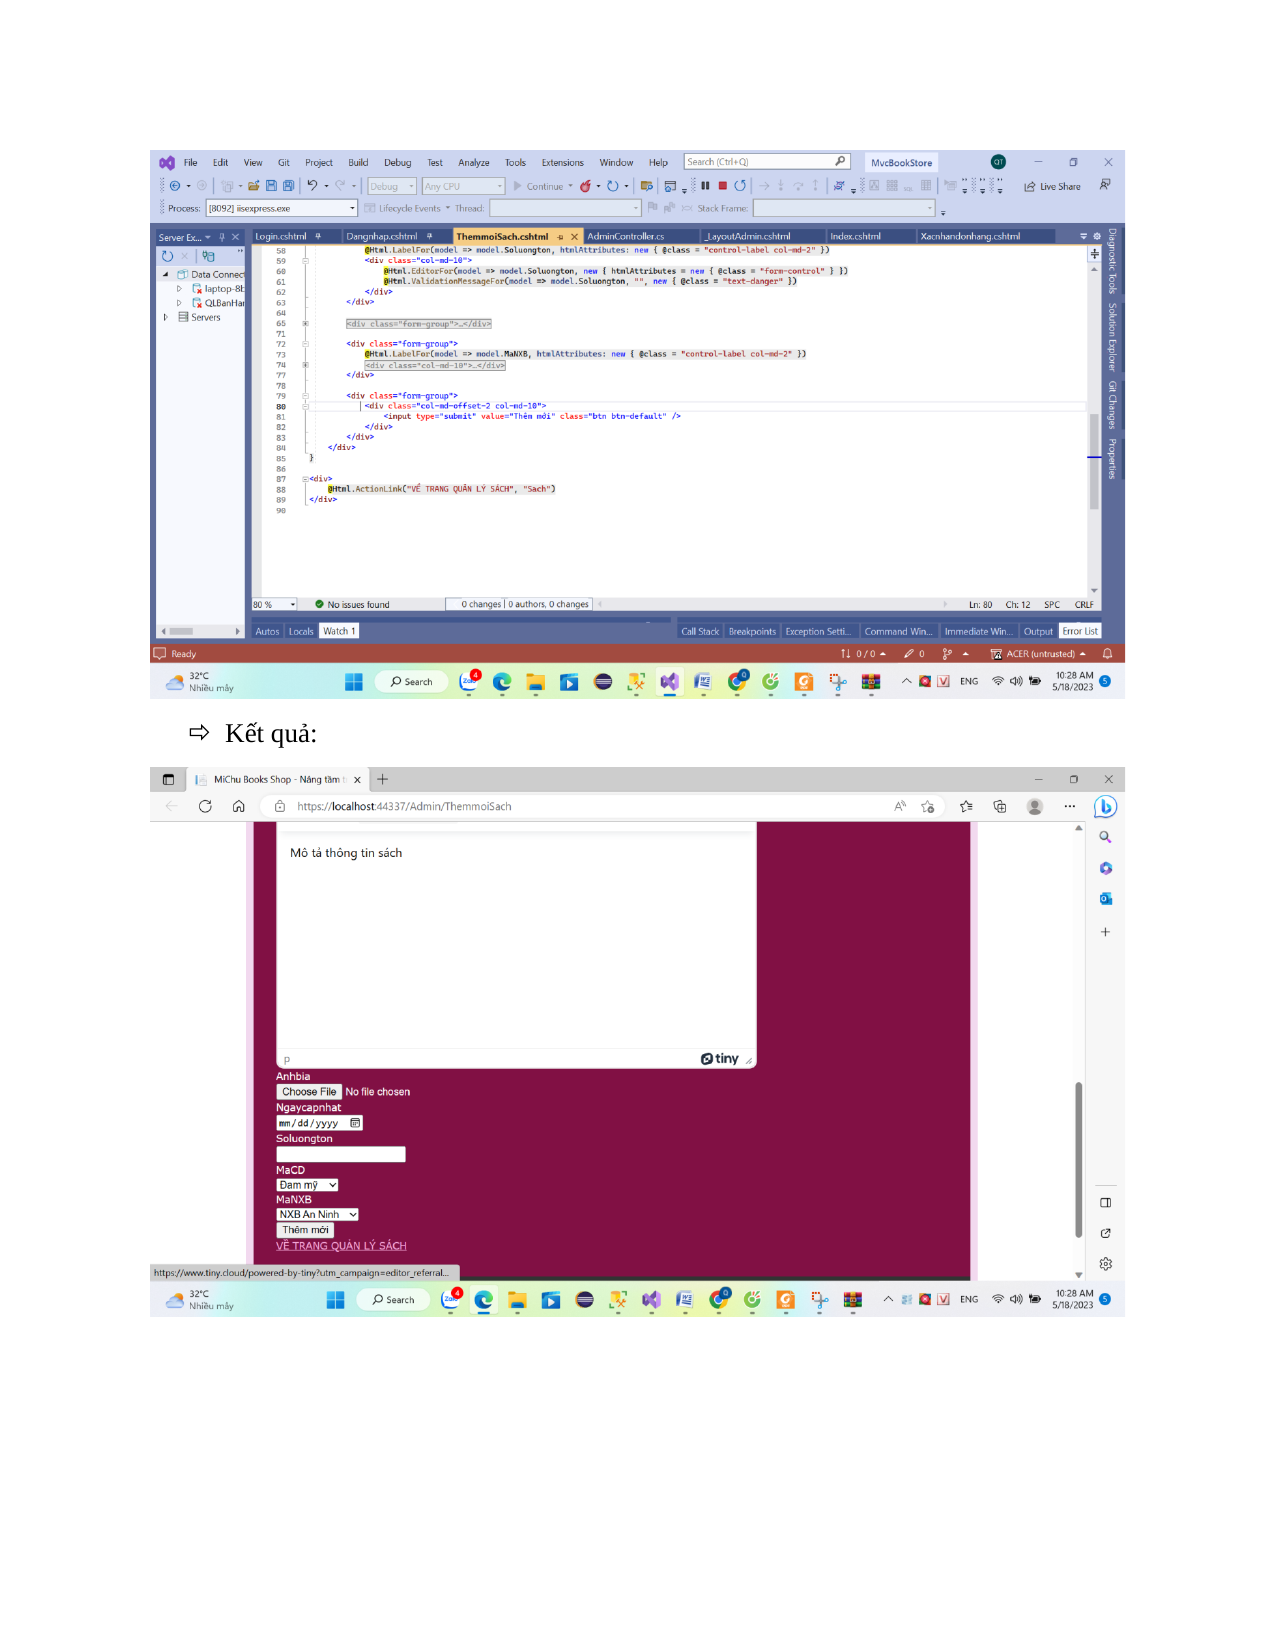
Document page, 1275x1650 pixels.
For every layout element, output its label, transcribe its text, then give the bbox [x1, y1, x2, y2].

picture [150, 767, 1125, 1317]
picture [150, 150, 1125, 699]
list Kết quả: [187, 717, 1125, 749]
